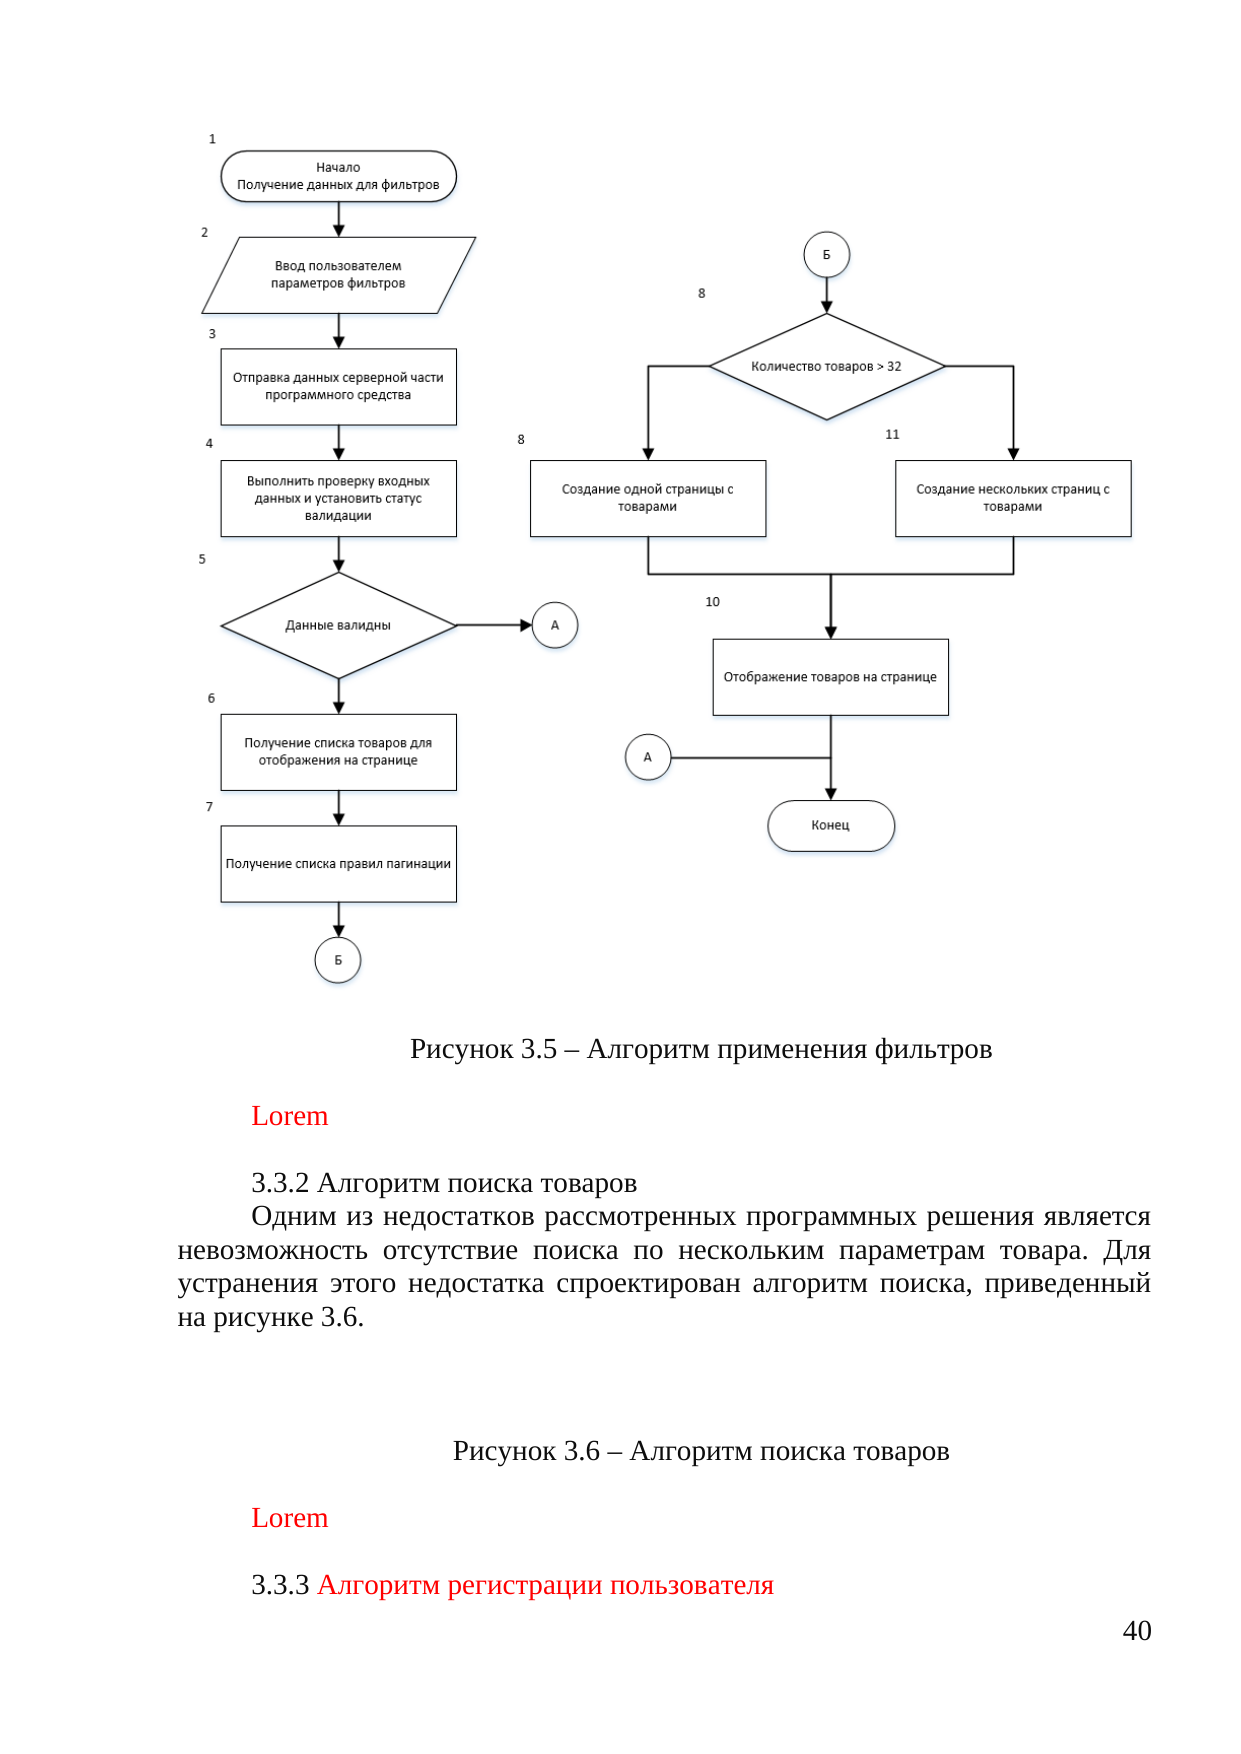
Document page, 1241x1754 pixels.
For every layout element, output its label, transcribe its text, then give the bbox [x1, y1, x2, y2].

text Рисунок 3.5 – Алгоритм применения фильтров [177, 1031, 1152, 1064]
text Одним из недостатков рассмотренных программных решения является невозможность отсутствие поиска по нескольким параметрам товара. Для устранения этого недостатка спроектирован алгоритм поиска, приведенный на рисунке 3.6. [177, 1198, 1152, 1333]
text 3.3.3 Алгоритм регистрации пользователя [177, 1567, 1152, 1601]
text 3.3.2 Алгоритм поиска товаров [177, 1165, 1152, 1198]
text Рисунок 3.6 – Алгоритм поиска товаров [177, 1433, 1152, 1467]
picture [177, 118, 1152, 998]
text Lorem [177, 1098, 1152, 1131]
text Lorem [177, 1500, 1152, 1534]
